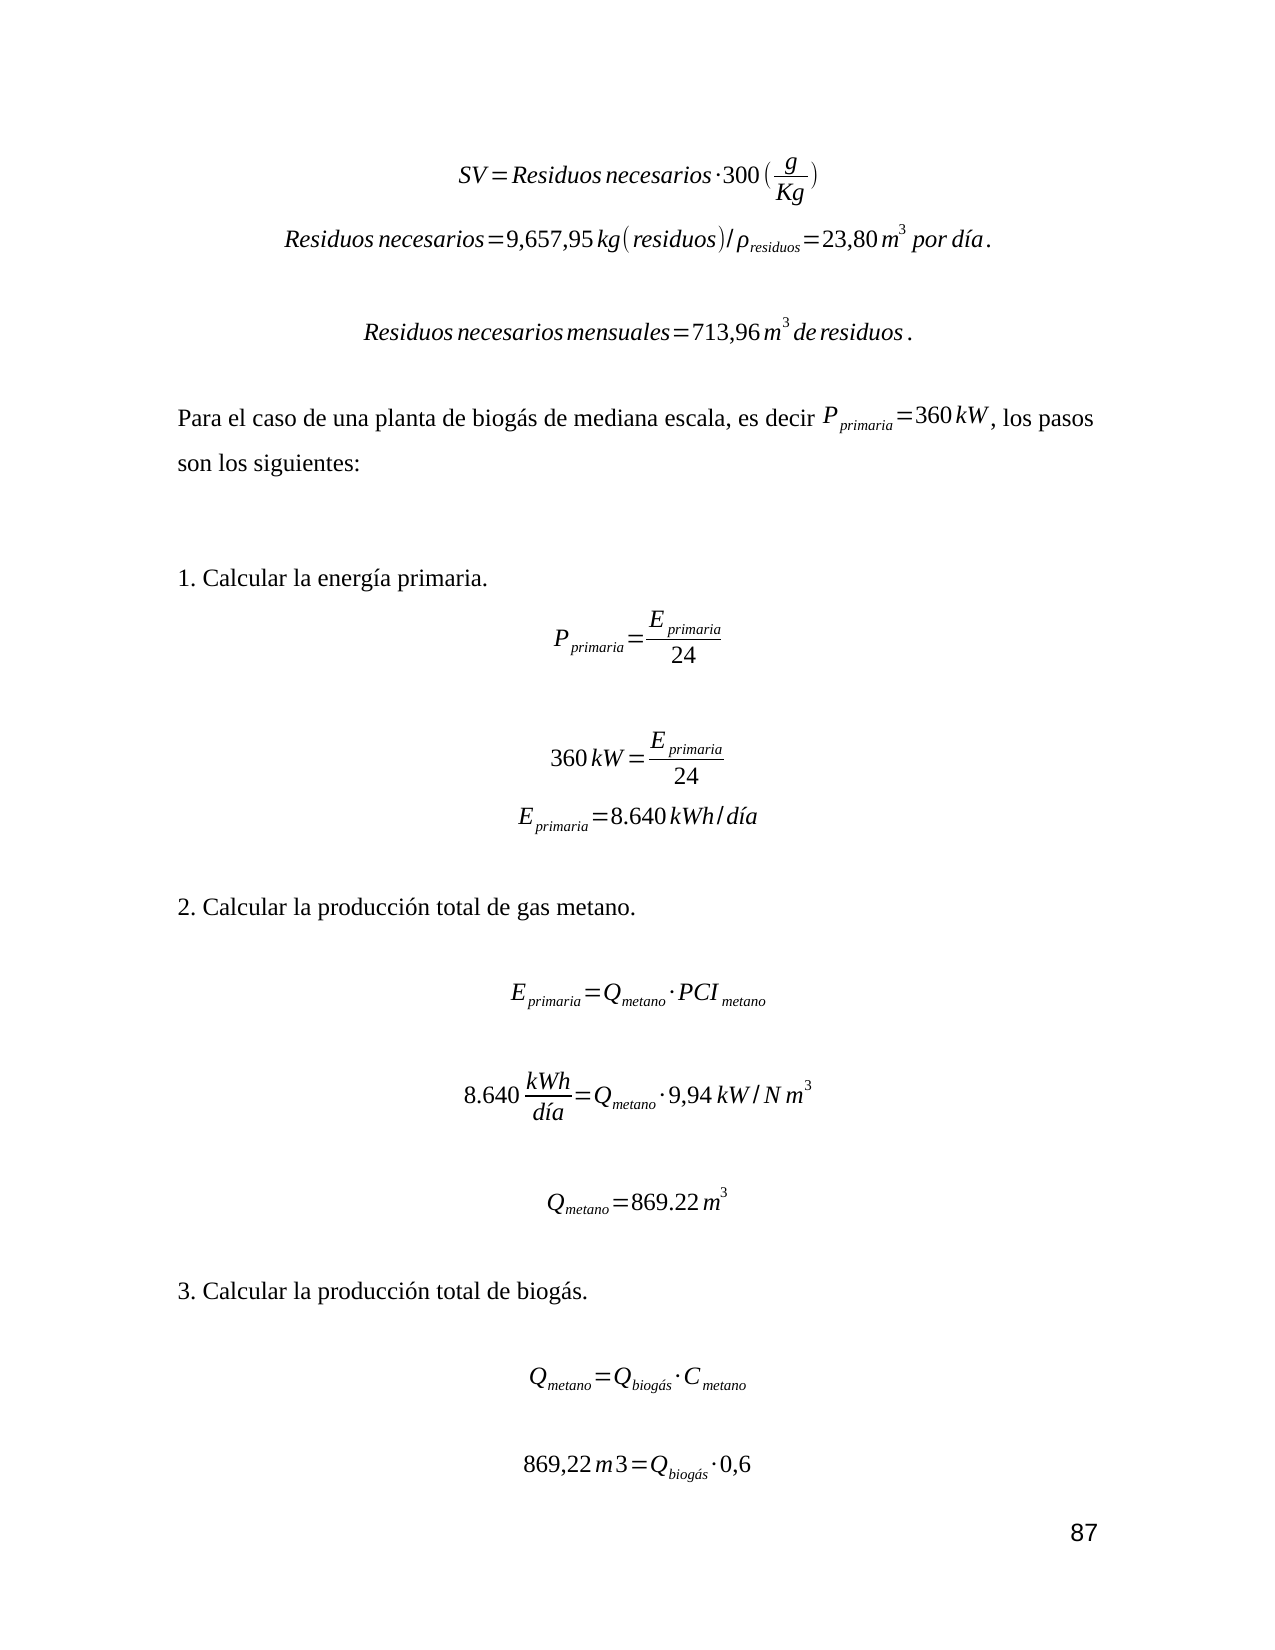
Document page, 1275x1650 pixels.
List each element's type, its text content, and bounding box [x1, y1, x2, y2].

text Para el caso de una planta de biogás de mediana escala, es decir , los pasos son los siguientes: [177, 402, 1098, 477]
text 1. Calcular la energía primaria. [177, 563, 1098, 592]
text 3. Calcular la producción total de biogás. [177, 1276, 1098, 1305]
text 2. Calcular la producción total de gas metano. [177, 892, 1098, 921]
